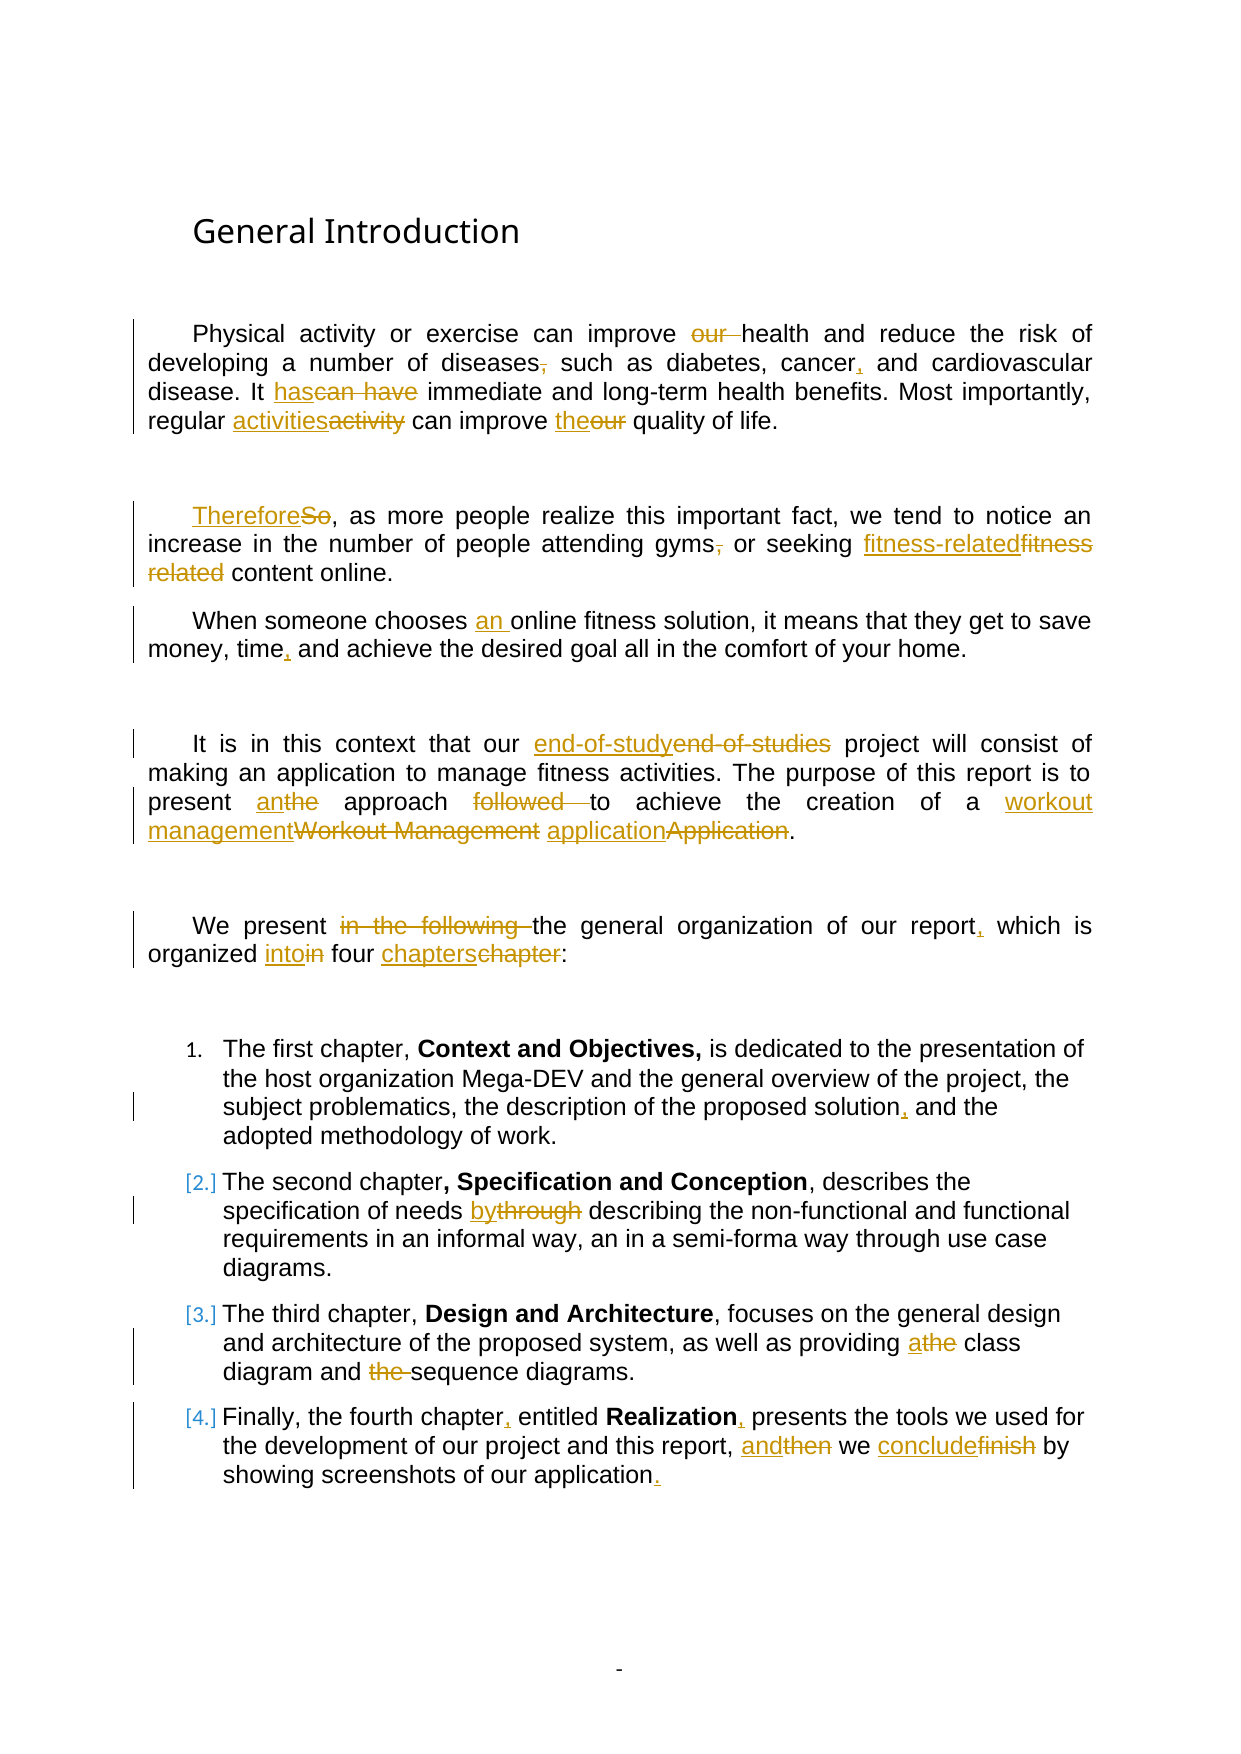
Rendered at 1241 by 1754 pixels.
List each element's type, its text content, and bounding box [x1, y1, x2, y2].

text Physical activity or exercise can improve health and reduce the risk of developing a number of diseases such as diabetes, cancer and cardiovascular disease. It immediate and long-term health benefits. Most importantly, regular can improve quality of life. [148, 319, 1092, 434]
list Finally, the fourth chapter entitled Realization presents the tools we used for the development of our project and this report, we by showing screenshots of our application [185, 1402, 1092, 1488]
text General Introduction [148, 208, 1092, 253]
list The first chapter, Context and Objectives, is dedicated to the presentation of the host organization Mega-DEV and the general overview of the project, the subject problematics, the description of the proposed solution and the adopted methodology of work. [185, 1034, 1092, 1150]
text When someone chooses online fitness solution, it means that they get to save money, time and achieve the desired goal all in the comfort of your home. [148, 606, 1092, 663]
text , as more people realize this important fact, we tend to notice an increase in the number of people attending gyms or seeking content online. [148, 501, 1092, 587]
text We present the general organization of our report which is organized four : [148, 911, 1092, 968]
list The third chapter, Design and Architecture, focuses on the general design and architecture of the proposed system, as well as providing class diagram and sequence diagrams. [185, 1298, 1092, 1385]
text It is in this context that our project will consist of making an application to manage fitness activities. The purpose of this report is to present approach to achieve the creation of a . [148, 729, 1092, 844]
list The second chapter, Specification and Conception, describes the specification of needs describing the non-functional and functional requirements in an informal way, an in a semi-forma way through use case diagrams. [185, 1166, 1092, 1282]
